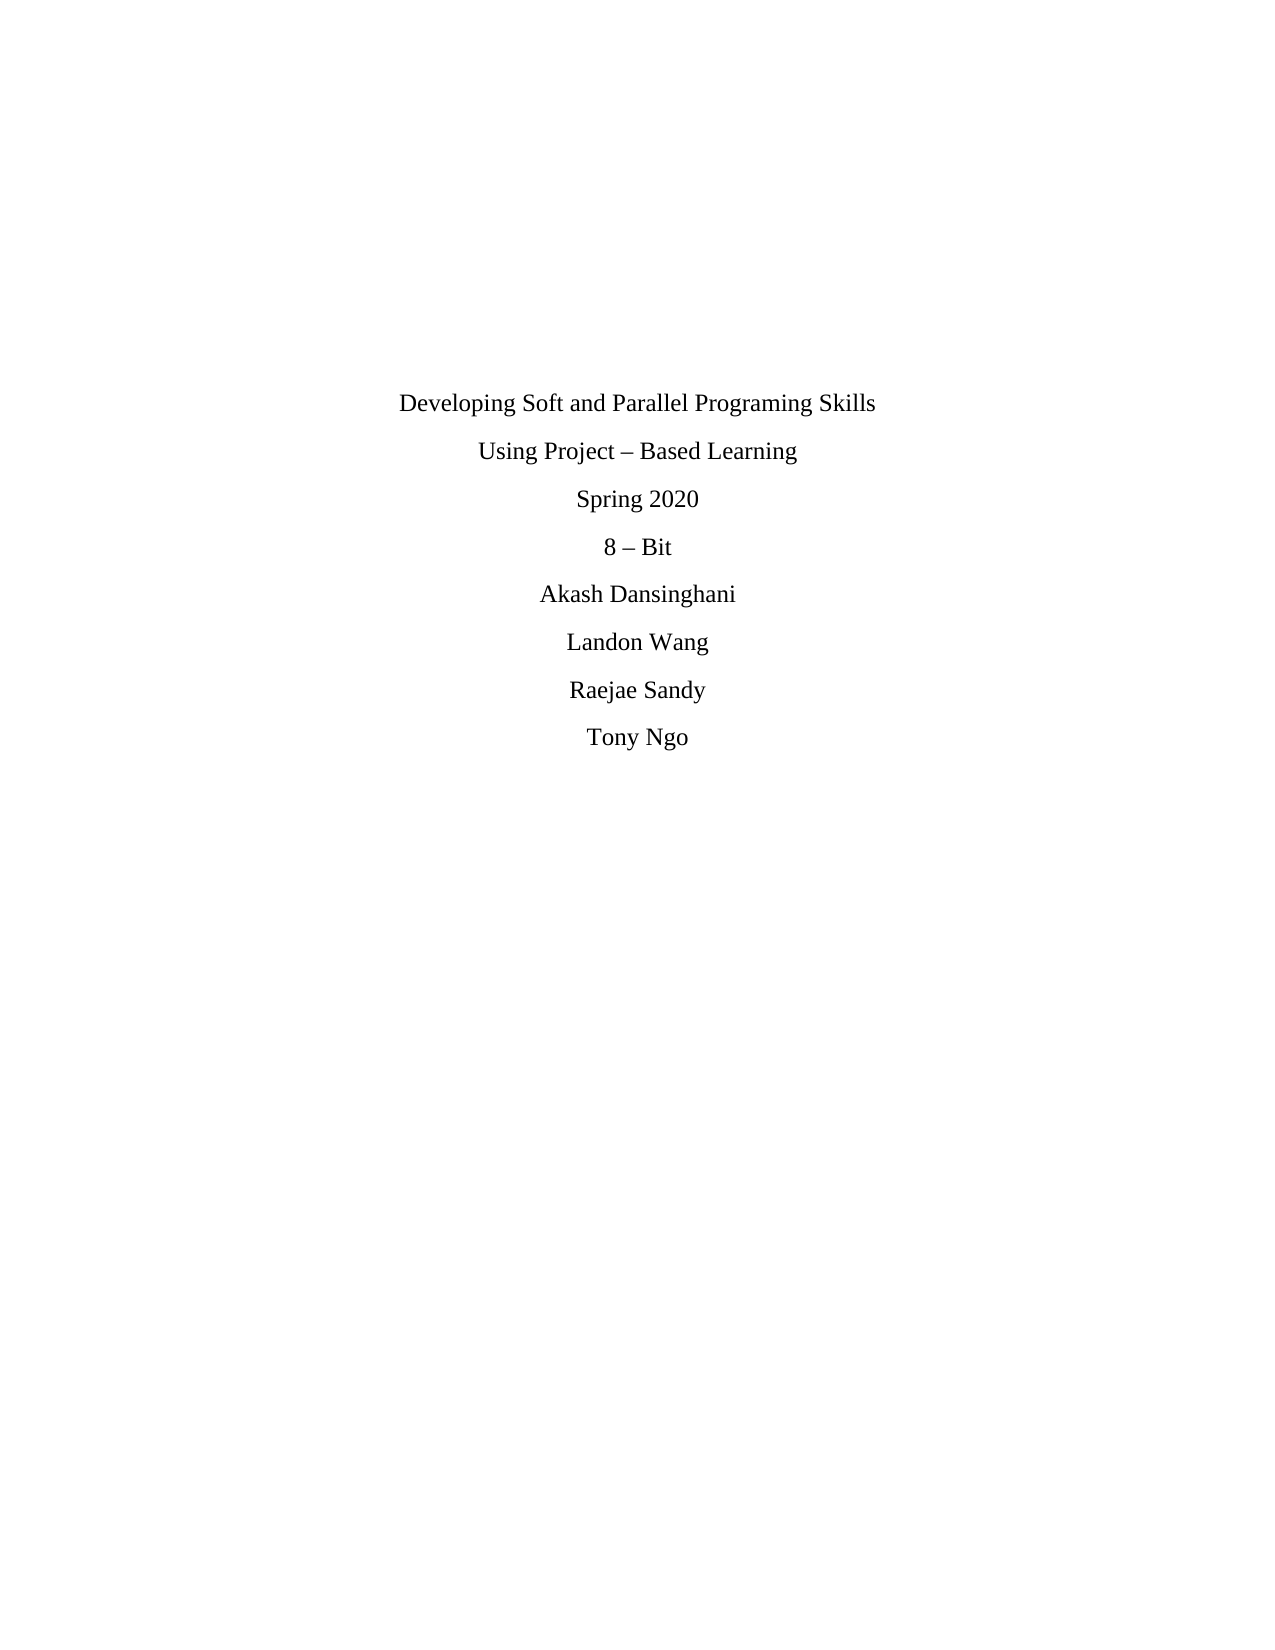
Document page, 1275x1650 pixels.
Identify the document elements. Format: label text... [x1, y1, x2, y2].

text Developing Soft and Parallel Programing Skills [150, 388, 1125, 417]
text 8 – Bit [150, 532, 1125, 560]
text Using Project – Based Learning [150, 436, 1125, 465]
text Tony Ngo [150, 722, 1125, 751]
text Raejae Sandy [150, 675, 1125, 703]
text Akash Dansinghani [150, 579, 1125, 608]
text Landon Wang [150, 627, 1125, 656]
text Spring 2020 [150, 484, 1125, 513]
